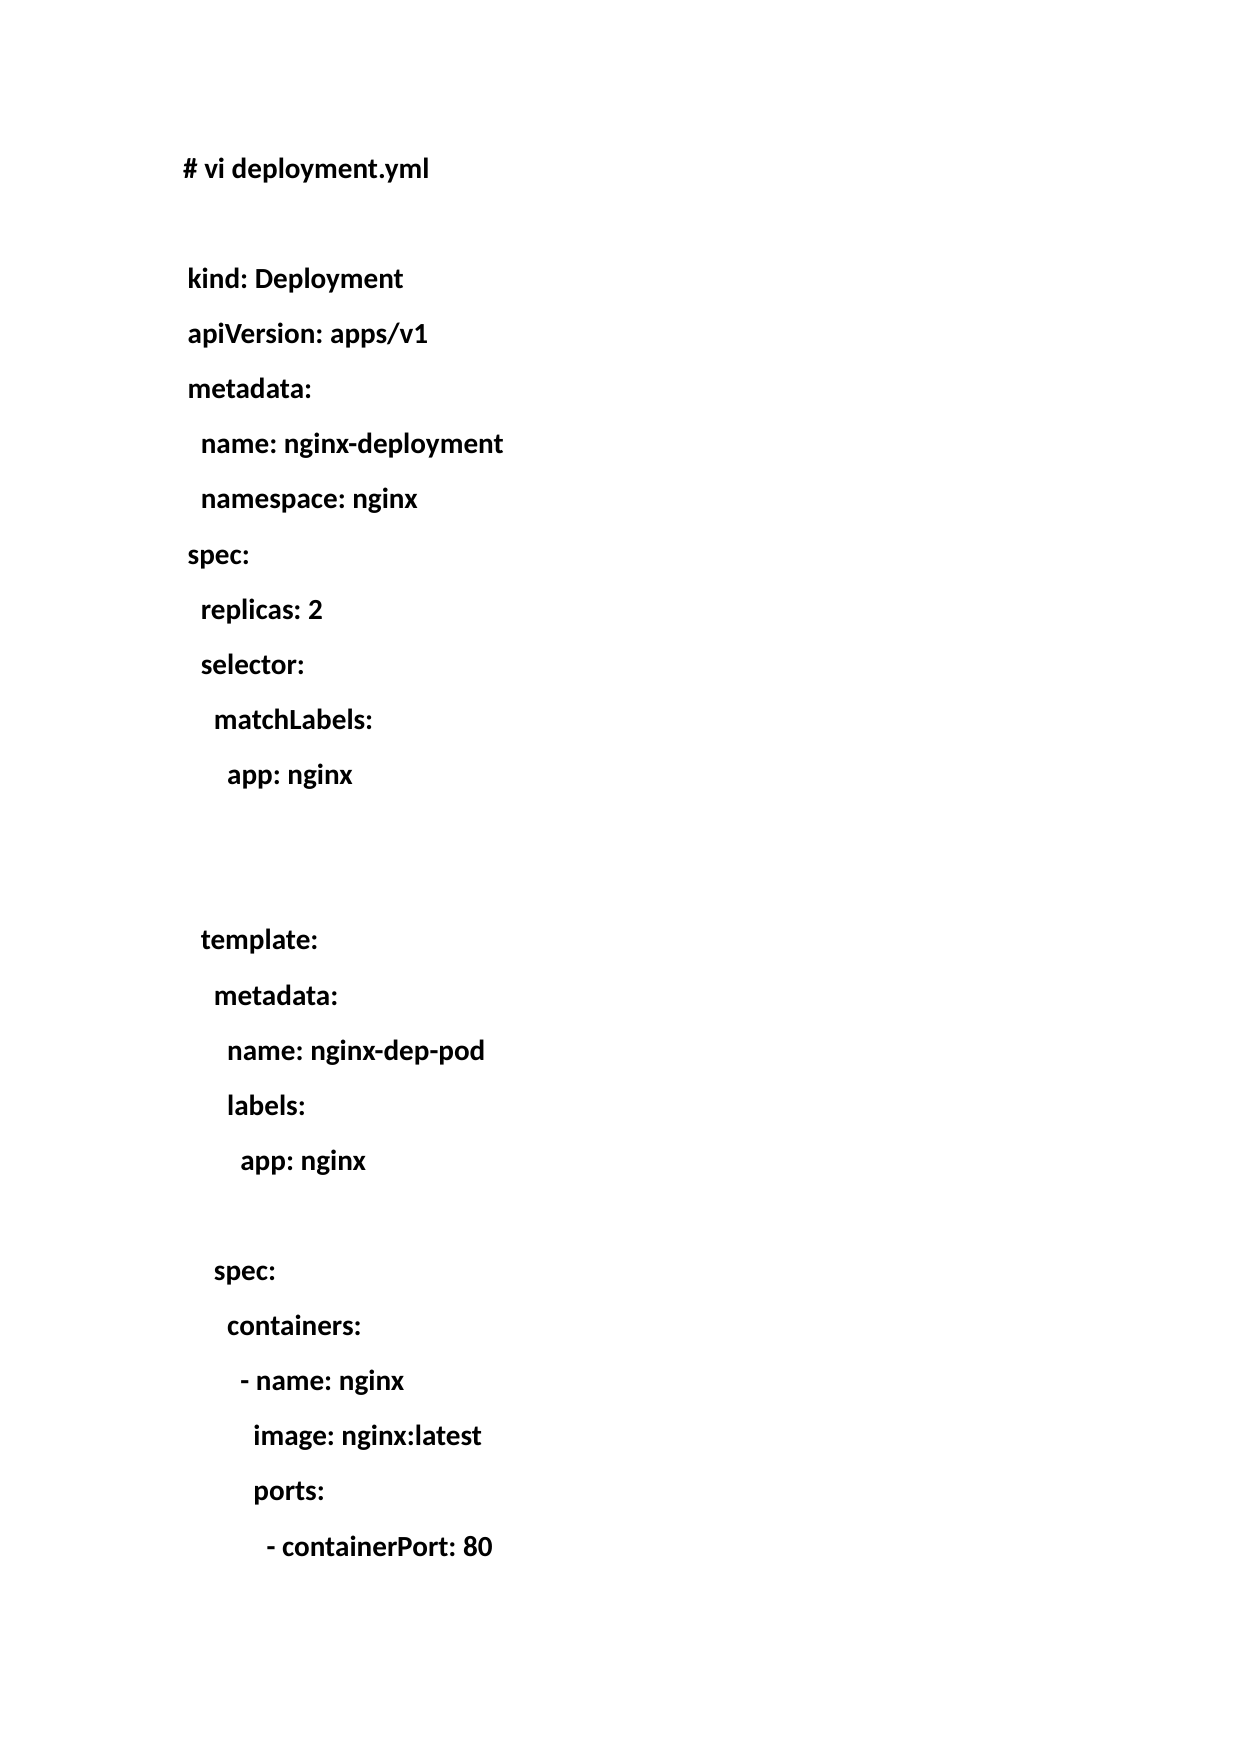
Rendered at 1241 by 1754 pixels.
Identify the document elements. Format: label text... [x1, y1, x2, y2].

text replicas: 2 [187, 591, 1090, 626]
text template: [187, 921, 1090, 957]
text kind: Deployment [187, 260, 1090, 296]
text apiVersion: apps/v1 [187, 315, 1090, 351]
text app: nginx [187, 1142, 1090, 1177]
text image: nginx:latest [187, 1417, 1090, 1453]
text spec: [187, 1252, 1090, 1288]
text - name: nginx [187, 1362, 1090, 1398]
text matchLabels: [187, 701, 1090, 737]
text # vi deployment.yml [150, 150, 1090, 186]
text name: nginx-dep-pod [187, 1032, 1090, 1067]
text namespace: nginx [187, 481, 1090, 516]
text containers: [187, 1307, 1090, 1343]
text selector: [187, 646, 1090, 682]
text spec: [187, 536, 1090, 571]
text name: nginx-deployment [187, 426, 1090, 461]
text metadata: [187, 370, 1090, 406]
text metadata: [187, 977, 1090, 1012]
text ports: [187, 1472, 1090, 1508]
text - containerPort: 80 [187, 1528, 1090, 1563]
text labels: [187, 1087, 1090, 1122]
text app: nginx [187, 756, 1090, 792]
